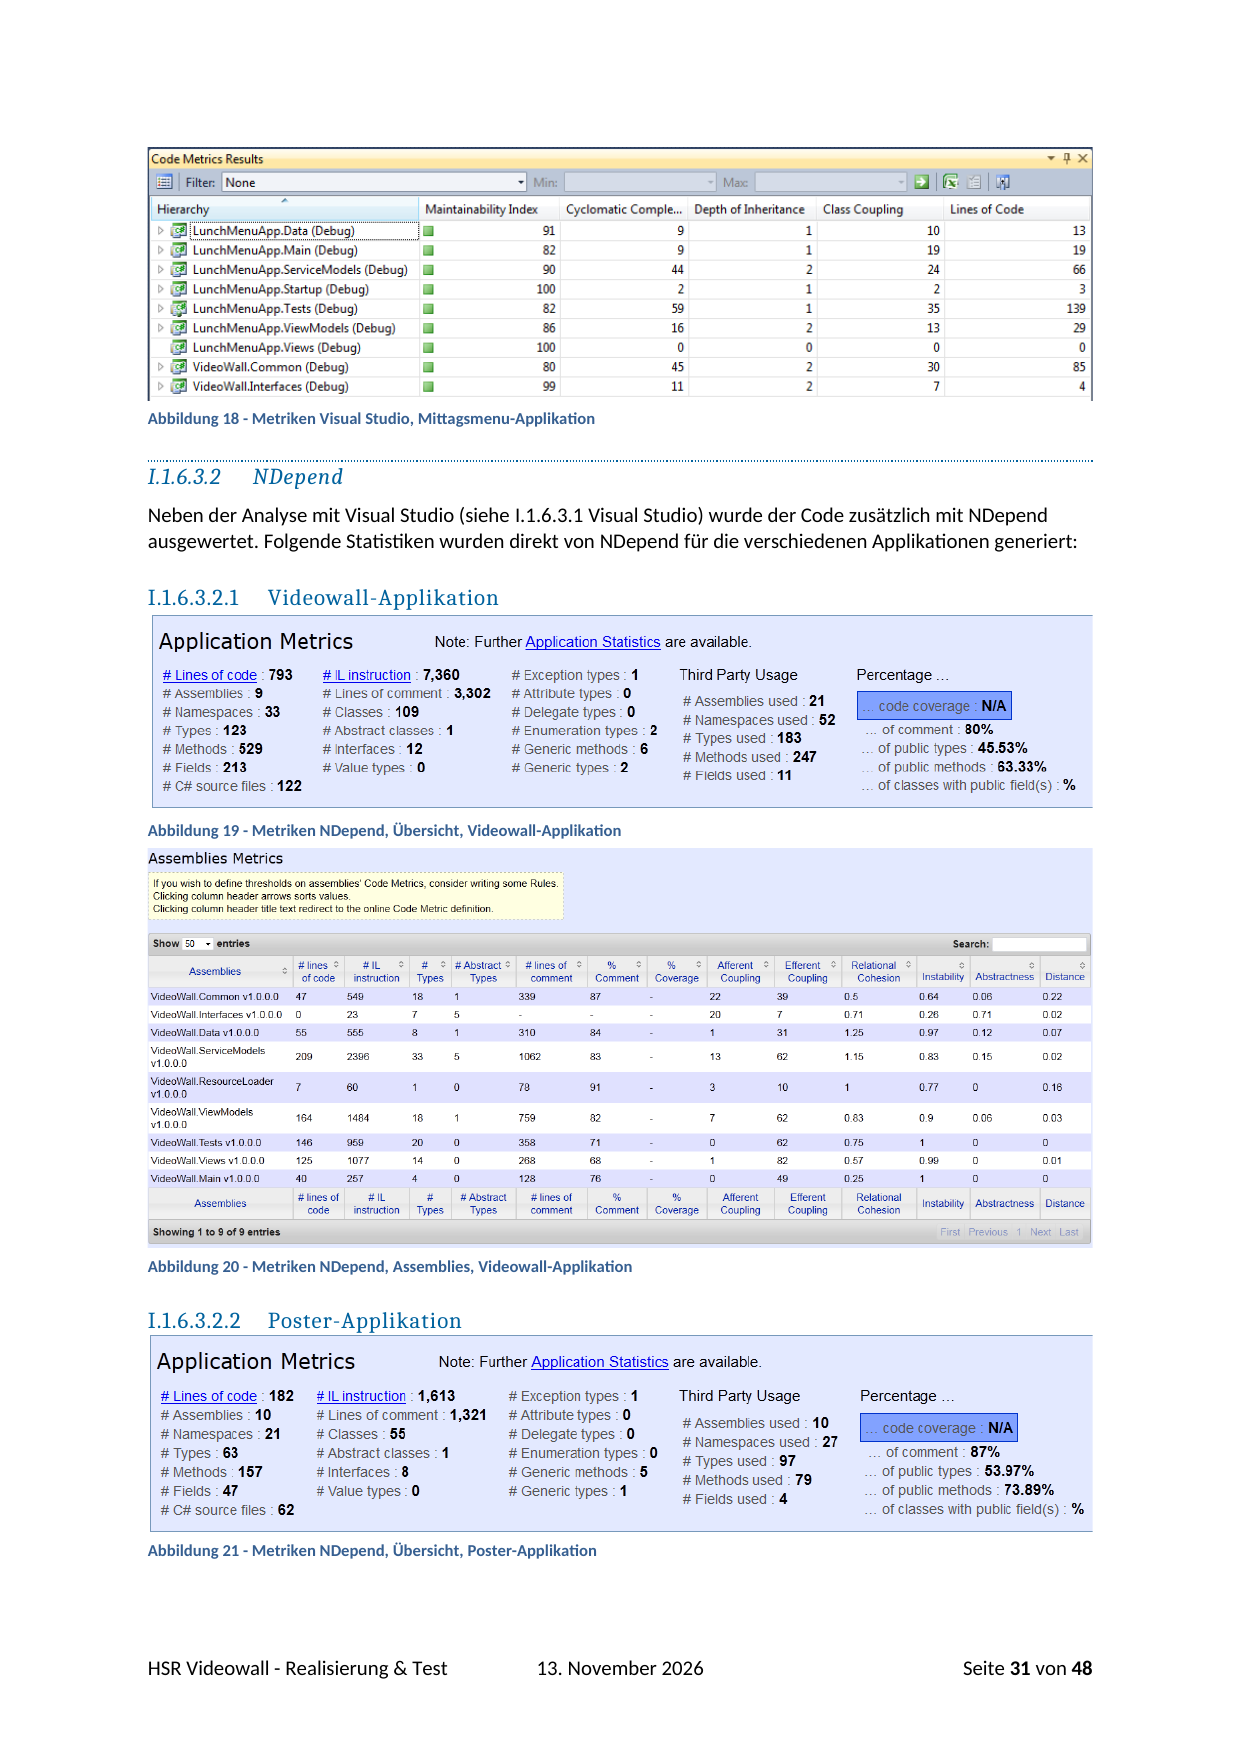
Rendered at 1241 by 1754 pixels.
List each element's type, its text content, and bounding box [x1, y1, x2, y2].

picture [147, 848, 1093, 1248]
picture [147, 1333, 1093, 1533]
text Neben der Analyse mit Visual Studio (siehe I.1.6.3.1 Visual Studio) wurde der Code zusätzlich mit NDepend ausgewertet. Folgende Statistiken wurden direkt von NDepend für die verschiedenen Applikationen generiert: [148, 503, 1093, 553]
subtitle Videowall-Applikation [148, 585, 1093, 611]
subtitle NDepend [148, 460, 1093, 490]
text Abbildung 18 - Metriken Visual Studio, Mittagsmenu-Applikation [148, 408, 1093, 429]
subtitle Poster-Applikation [148, 1307, 1093, 1333]
picture [147, 147, 1093, 401]
text Abbildung 20 - Metriken NDepend, Assemblies, Videowall-Applikation [148, 1256, 1093, 1276]
text Abbildung 19 - Metriken NDepend, Übersicht, Videowall-Applikation [148, 820, 1093, 840]
picture [147, 611, 1093, 812]
text Abbildung 21 - Metriken NDepend, Übersicht, Poster-Applikation [148, 1541, 1093, 1561]
